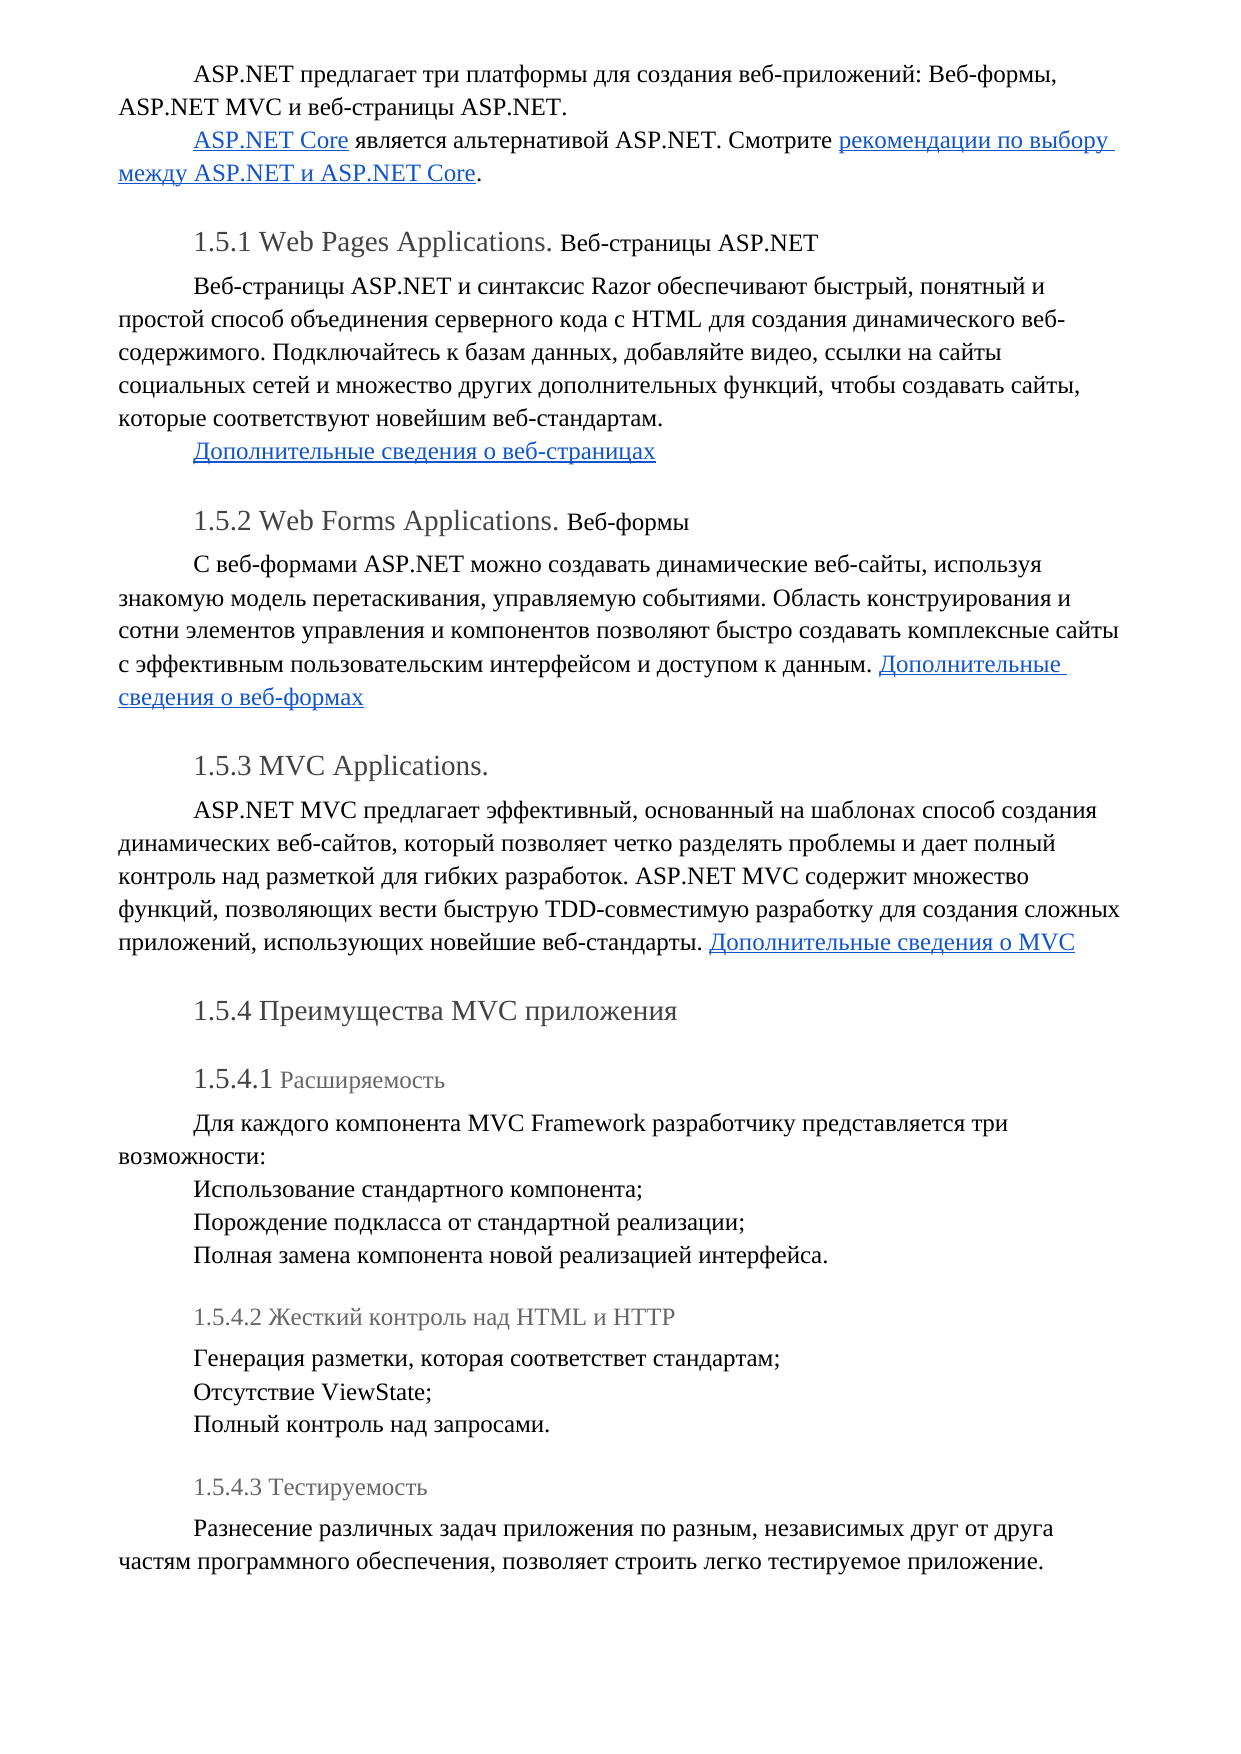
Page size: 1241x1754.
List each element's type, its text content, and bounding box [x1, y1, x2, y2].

subtitle 1.5.3 MVC Applications. [118, 748, 1122, 782]
text Полный контроль над запросами. [118, 1409, 1122, 1438]
text Веб-страницы ASP.NET и синтаксис Razor обеспечивают быстрый, понятный и простой способ объединения серверного кода с HTML для создания динамического веб-содержимого. Подключайтесь к базам данных, добавляйте видео, ссылки на сайты социальных сетей и множество других дополнительных функций, чтобы создавать сайты, которые соответствуют новейшим веб-стандартам. [118, 271, 1122, 432]
text Дополнительные сведения о веб-страницах [118, 436, 1122, 465]
text ASP.NET Core является альтернативой ASP.NET. Смотрите рекомендации по выбору между ASP.NET и ASP.NET Core. [118, 125, 1122, 187]
subtitle 1.5.4 Преимущества MVC приложения [118, 993, 1122, 1027]
text Использование стандартного компонента; [118, 1174, 1122, 1203]
text Для каждого компонента MVC Framework разработчику представляется три возможности: [118, 1108, 1122, 1170]
subtitle 1.5.2 Web Forms Applications. Веб-формы [118, 503, 1122, 536]
subtitle 1.5.4.1 Расширяемость [118, 1061, 1122, 1094]
subtitle 1.5.4.2 Жесткий контроль над HTML и HTTP [118, 1302, 1122, 1331]
text Генерация разметки, которая соответствет стандартам; [118, 1343, 1122, 1372]
subtitle 1.5.1 Web Pages Applications. Веб-страницы ASP.NET [118, 224, 1122, 258]
text Порождение подкласса от стандартной реализации; [118, 1207, 1122, 1236]
text ASP.NET MVC предлагает эффективный, основанный на шаблонах способ создания динамических веб-сайтов, который позволяет четко разделять проблемы и дает полный контроль над разметкой для гибких разработок. ASP.NET MVC содержит множество функций, позволяющих вести быструю TDD-совместимую разработку для создания сложных приложений, использующих новейшие веб-стандарты. Дополнительные сведения о MVC [118, 795, 1122, 956]
text С веб-формами ASP.NET можно создавать динамические веб-сайты, используя знакомую модель перетаскивания, управляемую событиями. Область конструирования и сотни элементов управления и компонентов позволяют быстро создавать комплексные сайты с эффективным пользовательским интерфейсом и доступом к данным. Дополнительные сведения о веб-формах [118, 549, 1122, 710]
subtitle 1.5.4.3 Тестируемость [118, 1472, 1122, 1501]
text ASP.NET предлагает три платформы для создания веб-приложений: Веб-формы, ASP.NET MVC и веб-страницы ASP.NET. [118, 59, 1122, 121]
text Отсутствие ViewState; [118, 1377, 1122, 1405]
text Полная замена компонента новой реализацией интерфейса. [118, 1240, 1122, 1269]
text Разнесение различных задач приложения по разным, независимых друг от друга частям программного обеспечения, позволяет строить легко тестируемое приложение. [118, 1513, 1122, 1575]
